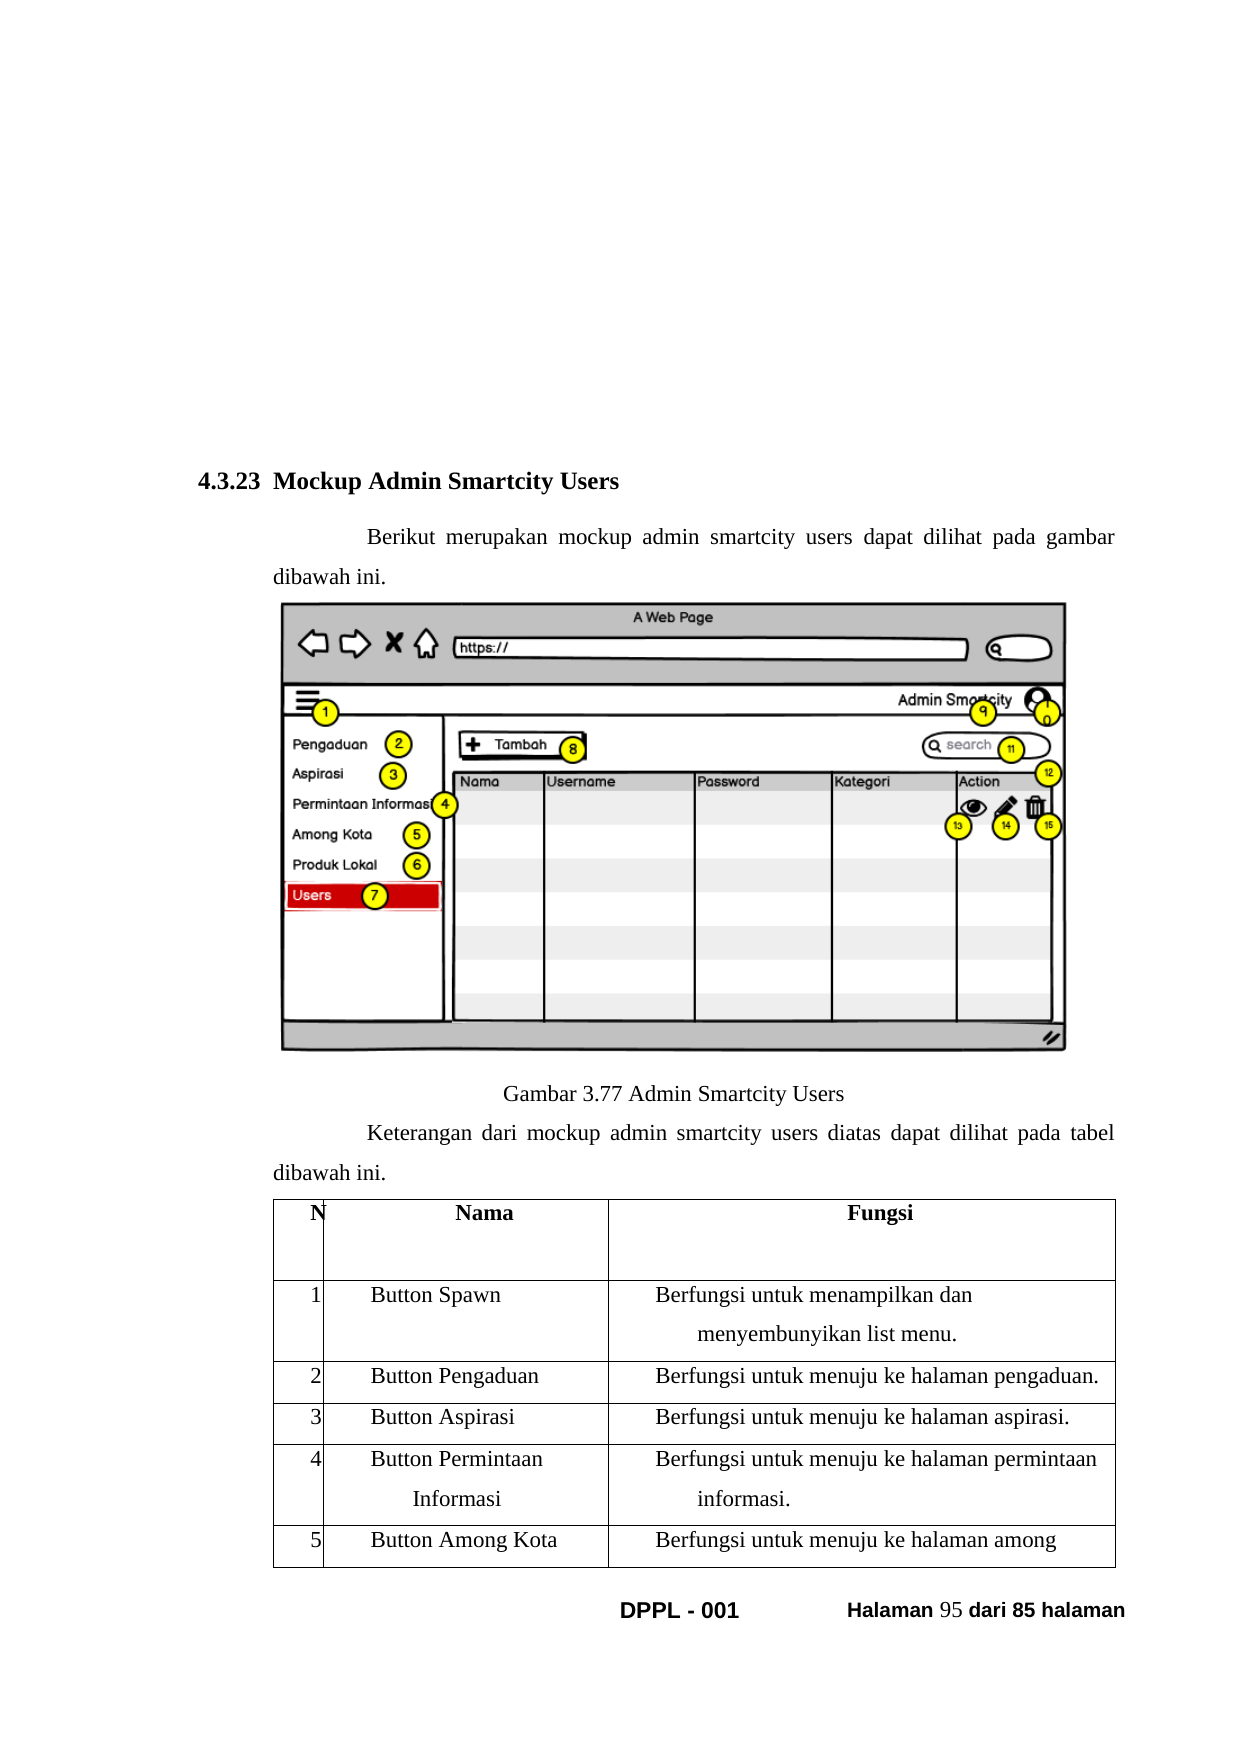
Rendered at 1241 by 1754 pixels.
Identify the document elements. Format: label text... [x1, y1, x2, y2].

table_header No [274, 1200, 323, 1279]
table_cell Button Among Kota [324, 1526, 608, 1567]
table_cell 2 [274, 1362, 323, 1402]
table_header Fungsi [609, 1200, 1115, 1279]
text Gambar 3.77 Admin Smartcity Users [231, 1080, 1116, 1106]
table_cell 1 [274, 1281, 323, 1361]
table_cell Button Aspirasi [324, 1404, 608, 1444]
table_cell Button Spawn [324, 1281, 608, 1361]
table_cell 5 [274, 1526, 323, 1567]
table_cell 4 [274, 1445, 323, 1525]
picture [280, 602, 1067, 1052]
table_cell Berfungsi untuk menuju ke halaman aspirasi. [609, 1404, 1115, 1444]
table_cell Berfungsi untuk menuju ke halaman pengaduan. [609, 1362, 1115, 1402]
text Keterangan dari mockup admin smartcity users diatas dapat dilihat pada tabel dibawah ini. [273, 1119, 1116, 1185]
text Berikut merupakan mockup admin smartcity users dapat dilihat pada gambar dibawah ini. [273, 523, 1116, 589]
table_header Nama [324, 1200, 608, 1279]
table_cell Berfungsi untuk menuju ke halaman permintaan informasi. [609, 1445, 1115, 1525]
table_cell Button Pengaduan [324, 1362, 608, 1402]
table_cell 3 [274, 1404, 323, 1444]
list Mockup Admin Smartcity Users [198, 466, 1116, 494]
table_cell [609, 1526, 1115, 1567]
table_cell Button Permintaan Informasi [324, 1445, 608, 1525]
table_cell Berfungsi untuk menampilkan dan menyembunyikan list menu. [609, 1281, 1115, 1361]
